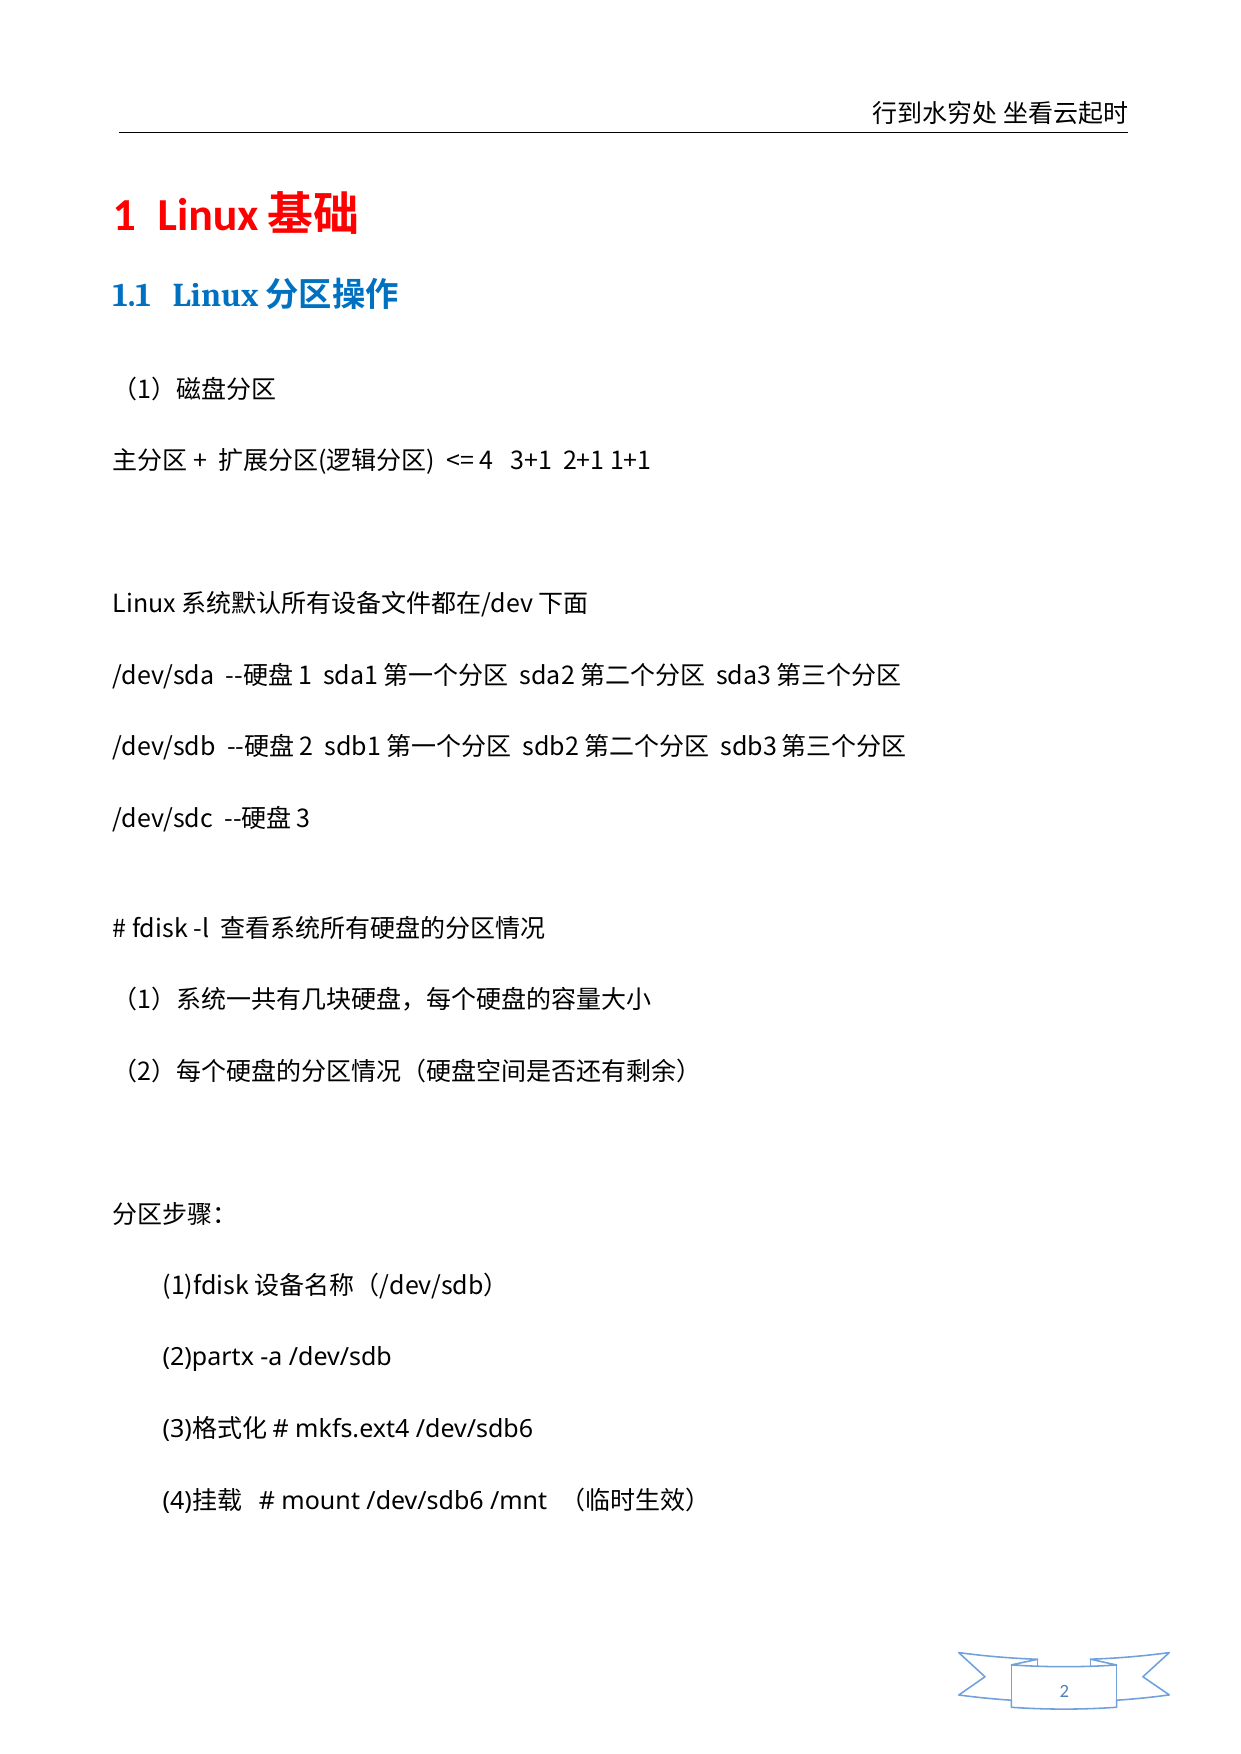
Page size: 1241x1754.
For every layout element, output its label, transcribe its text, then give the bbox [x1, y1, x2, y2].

text (3)格式化 # mkfs.ext4 /dev/sdb6 [112, 1394, 1128, 1459]
text /dev/sdc --硬盘3 [112, 784, 1128, 849]
text /dev/sdb --硬盘2 sdb1第一个分区 sdb2第二个分区 sdb3第三个分区 [112, 712, 1128, 777]
text (4)挂载 # mount /dev/sdb6 /mnt （临时生效） [112, 1466, 1128, 1531]
text （1）系统一共有几块硬盘，每个硬盘的容量大小 [112, 966, 1128, 1031]
text Linux系统默认所有设备文件都在/dev下面 [112, 569, 1128, 634]
text (2)partx -a /dev/sdb [112, 1323, 1128, 1388]
text /dev/sda --硬盘1 sda1第一个分区 sda2第二个分区 sda3第三个分区 [112, 641, 1128, 706]
text (1)fdisk 设备名称（/dev/sdb） [112, 1251, 1128, 1316]
text 分区步骤： [112, 1180, 1128, 1245]
text # fdisk -l 查看系统所有硬盘的分区情况 [112, 894, 1128, 959]
subtitle Linux分区操作 [112, 259, 1128, 324]
text （1）磁盘分区 [112, 355, 1128, 420]
text （2）每个硬盘的分区情况（硬盘空间是否还有剩余） [112, 1037, 1128, 1102]
subtitle Linux基础 [112, 162, 1128, 259]
text 主分区 + 扩展分区(逻辑分区) <= 4 3+1 2+1 1+1 [112, 426, 1128, 491]
